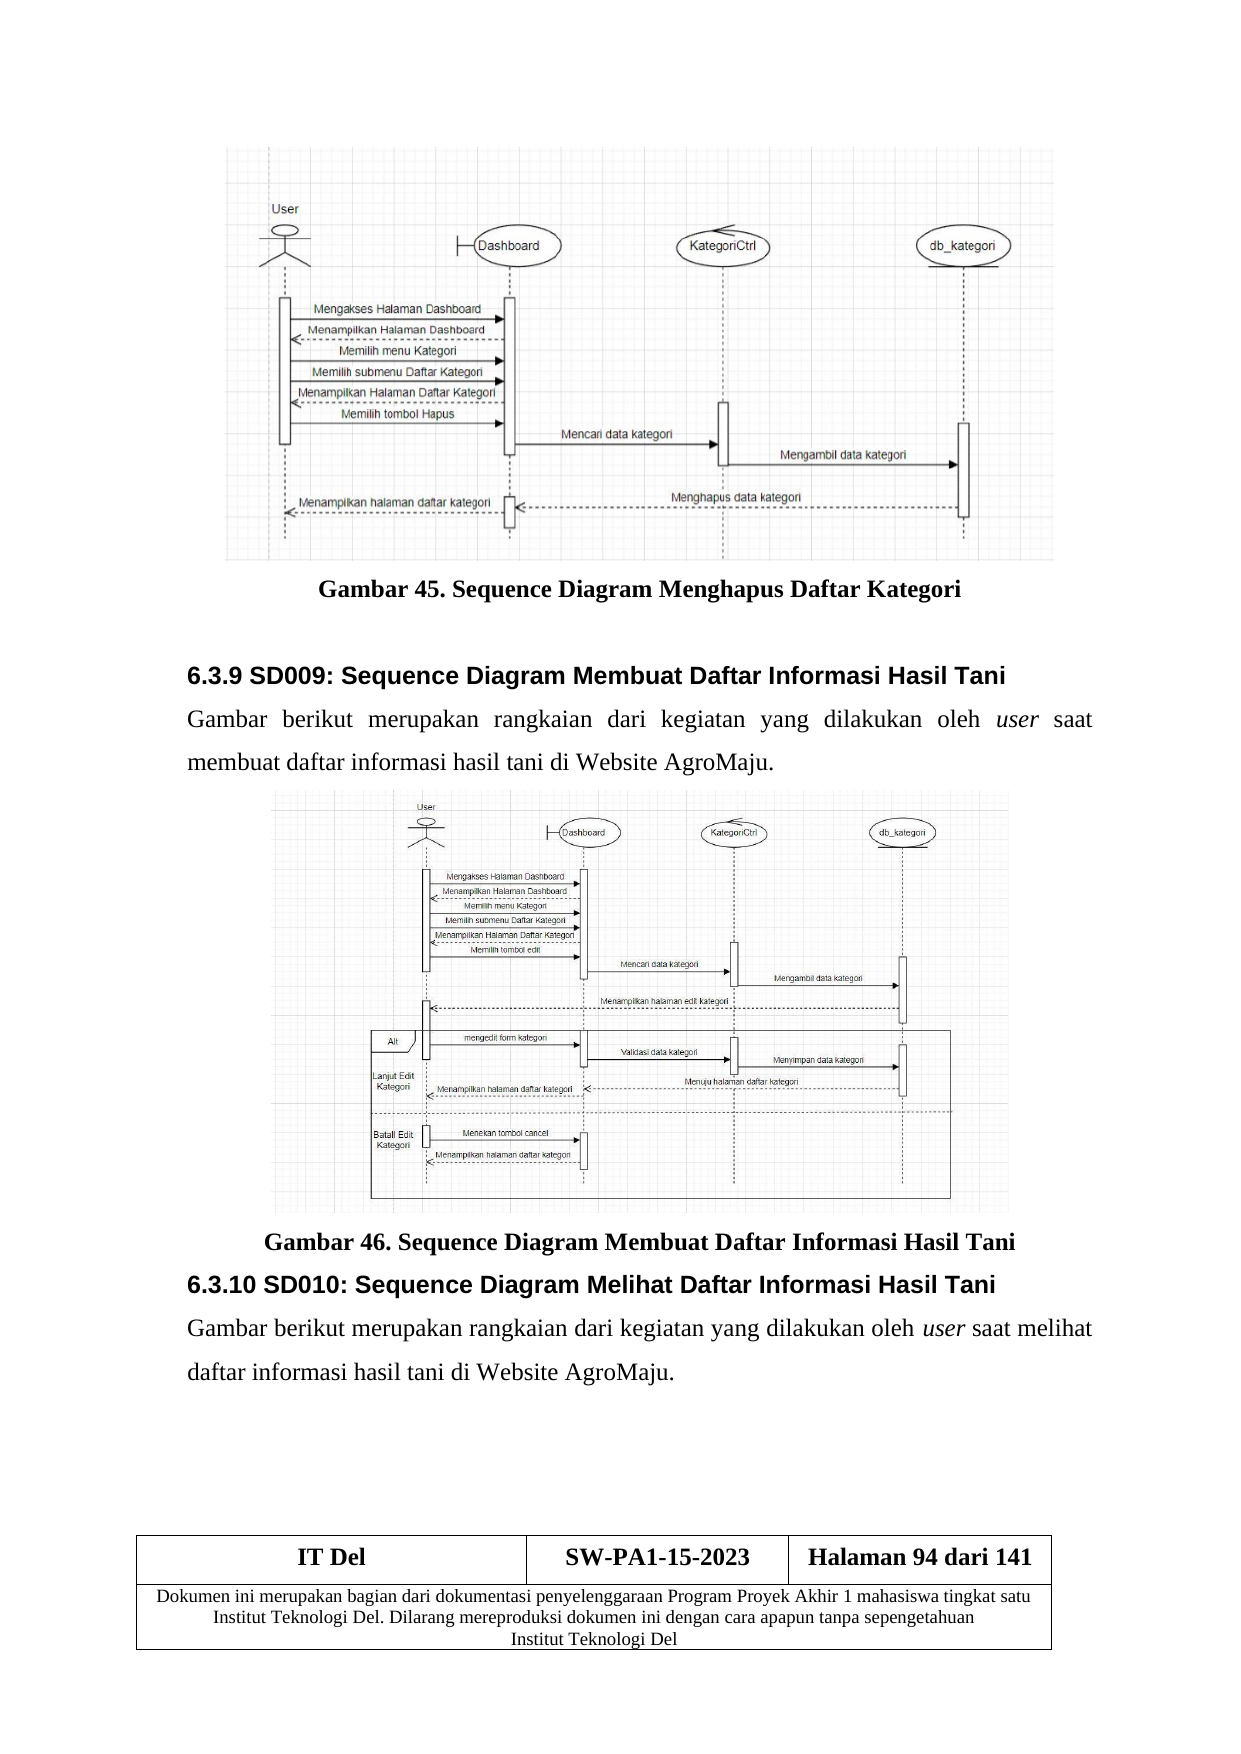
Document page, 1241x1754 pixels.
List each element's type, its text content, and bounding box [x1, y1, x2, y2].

text Gambar 45. Sequence Diagram Menghapus Daftar Kategori [187, 574, 1092, 603]
picture [271, 790, 1009, 1213]
picture [225, 147, 1055, 561]
text Gambar berikut merupakan rangkaian dari kegiatan yang dilakukan oleh user saat melihat daftar informasi hasil tani di Website AgroMaju. [187, 1313, 1092, 1385]
text 6.3.10 SD010: Sequence Diagram Melihat Daftar Informasi Hasil Tani [187, 1270, 1092, 1299]
text Gambar berikut merupakan rangkaian dari kegiatan yang dilakukan oleh user saat membuat daftar informasi hasil tani di Website AgroMaju. [187, 704, 1092, 776]
text Gambar 46. Sequence Diagram Membuat Daftar Informasi Hasil Tani [187, 1227, 1092, 1256]
text 6.3.9 SD009: Sequence Diagram Membuat Daftar Informasi Hasil Tani [187, 661, 1092, 689]
